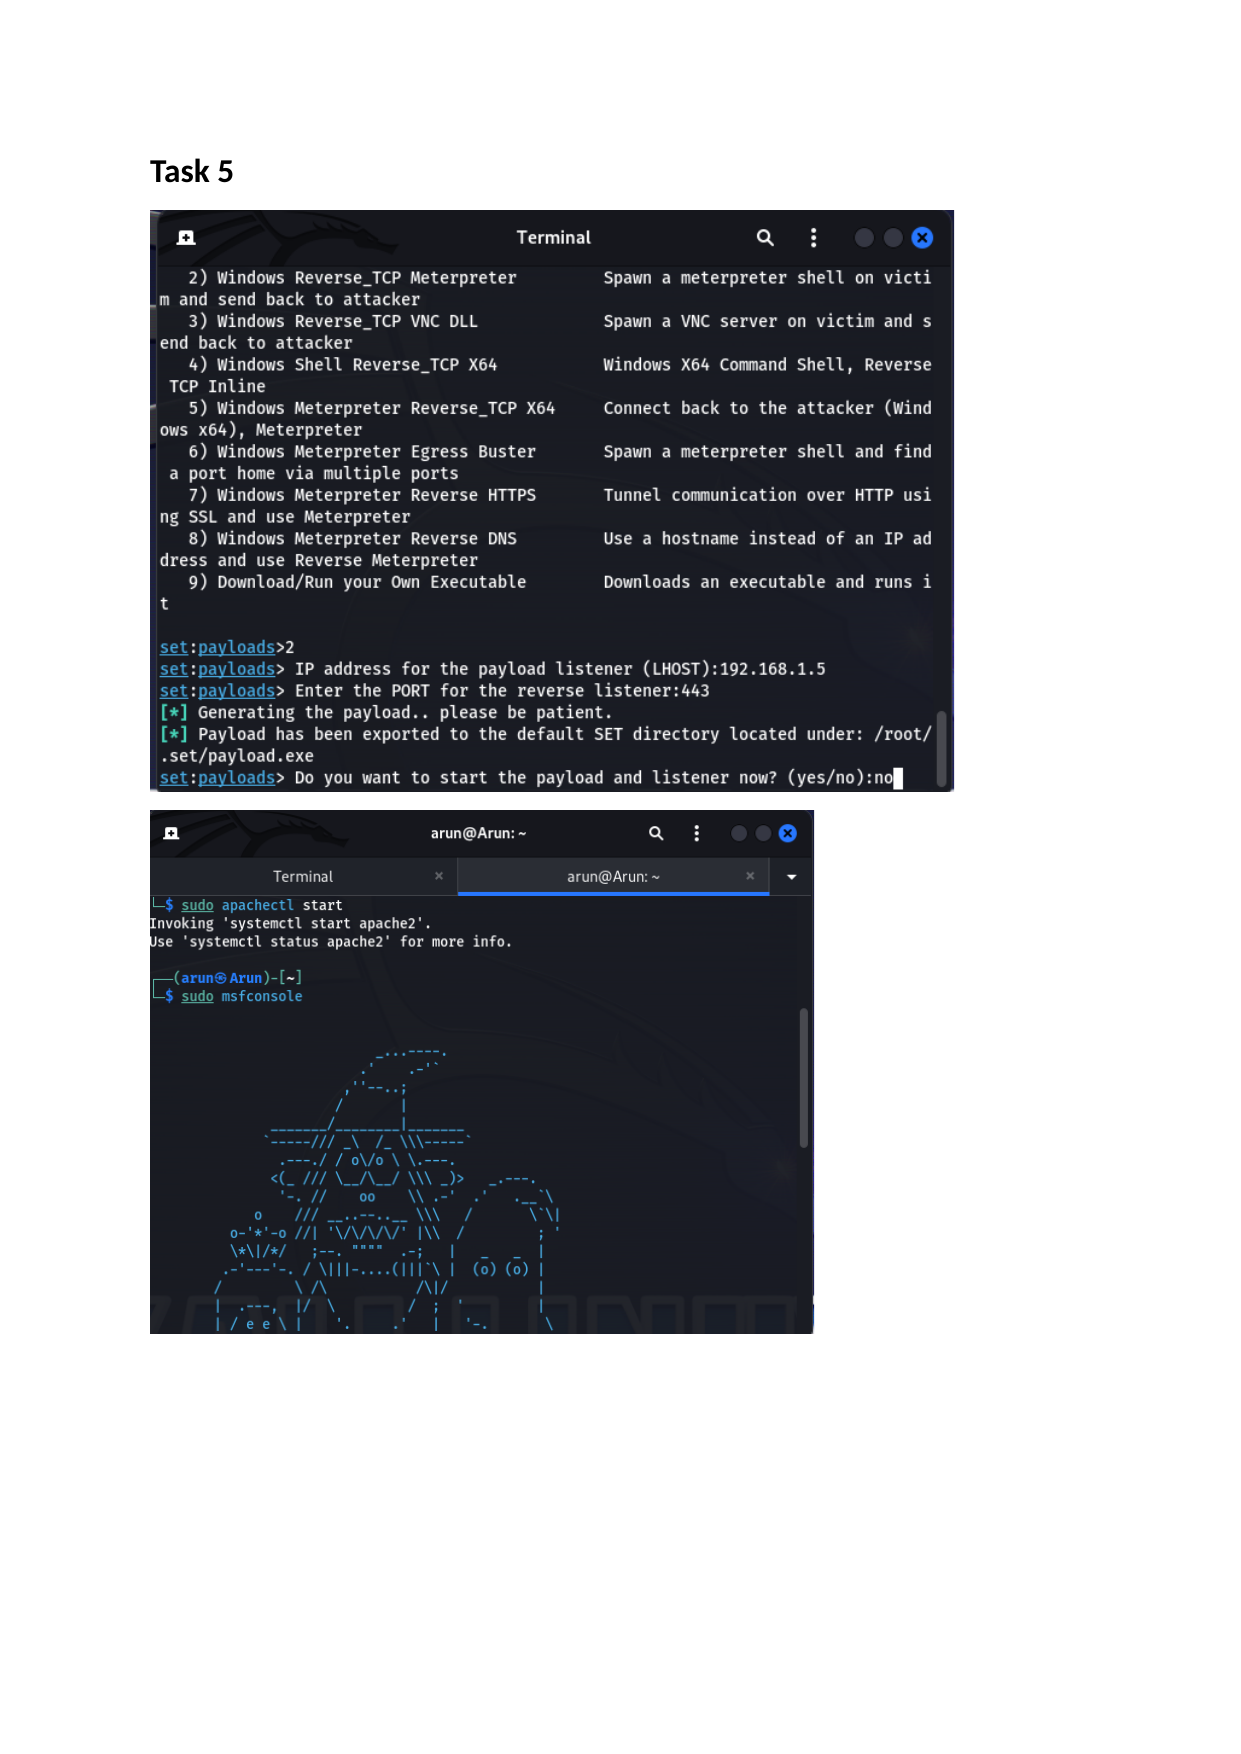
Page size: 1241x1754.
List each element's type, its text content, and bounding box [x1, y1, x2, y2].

text Task 5 [150, 150, 1090, 191]
picture [150, 810, 815, 1334]
picture [150, 210, 955, 792]
